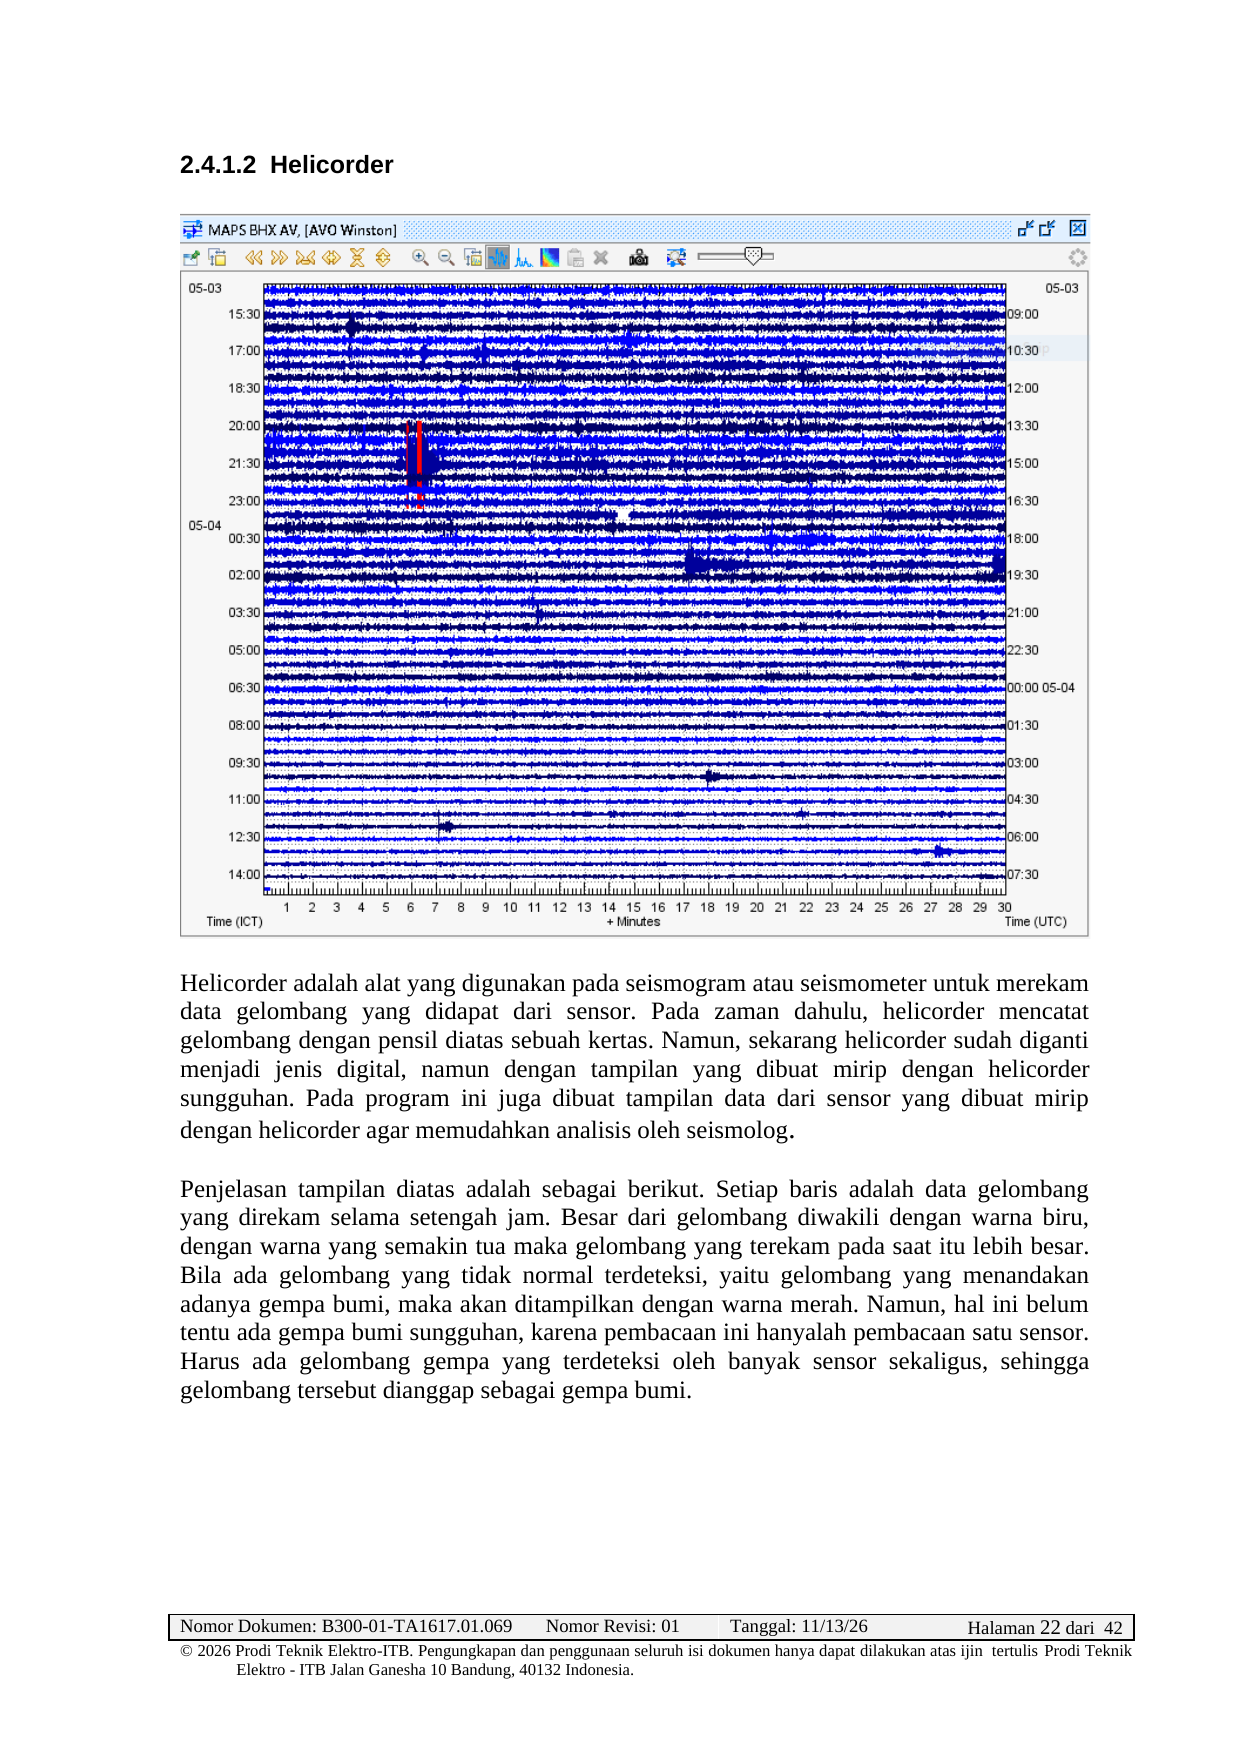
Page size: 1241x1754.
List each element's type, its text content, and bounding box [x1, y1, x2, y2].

subtitle Helicorder [180, 150, 1090, 179]
text Helicorder adalah alat yang digunakan pada seismogram atau seismometer untuk merekam data gelombang yang didapat dari sensor. Pada zaman dahulu, helicorder mencatat gelombang dengan pensil diatas sebuah kertas. Namun, sekarang helicorder sudah diganti menjadi jenis digital, namun dengan tampilan yang dibuat mirip dengan helicorder sungguhan. Pada program ini juga dibuat tampilan data dari sensor yang dibuat mirip dengan helicorder agar memudahkan analisis oleh seismolog. [180, 968, 1090, 1145]
text Penjelasan tampilan diatas adalah sebagai berikut. Setiap baris adalah data gelombang yang direkam selama setengah jam. Besar dari gelombang diwakili dengan warna biru, dengan warna yang semakin tua maka gelombang yang terekam pada saat itu lebih besar. Bila ada gelombang yang tidak normal terdeteksi, yaitu gelombang yang menandakan adanya gempa bumi, maka akan ditampilkan dengan warna merah. Namun, hal ini belum tentu ada gempa bumi sungguhan, karena pembacaan ini hanyalah pembacaan satu sensor. Harus ada gelombang gempa yang terdeteksi oleh banyak sensor sekaligus, sehingga gelombang tersebut dianggap sebagai gempa bumi. [180, 1174, 1090, 1404]
picture [180, 213, 1091, 939]
